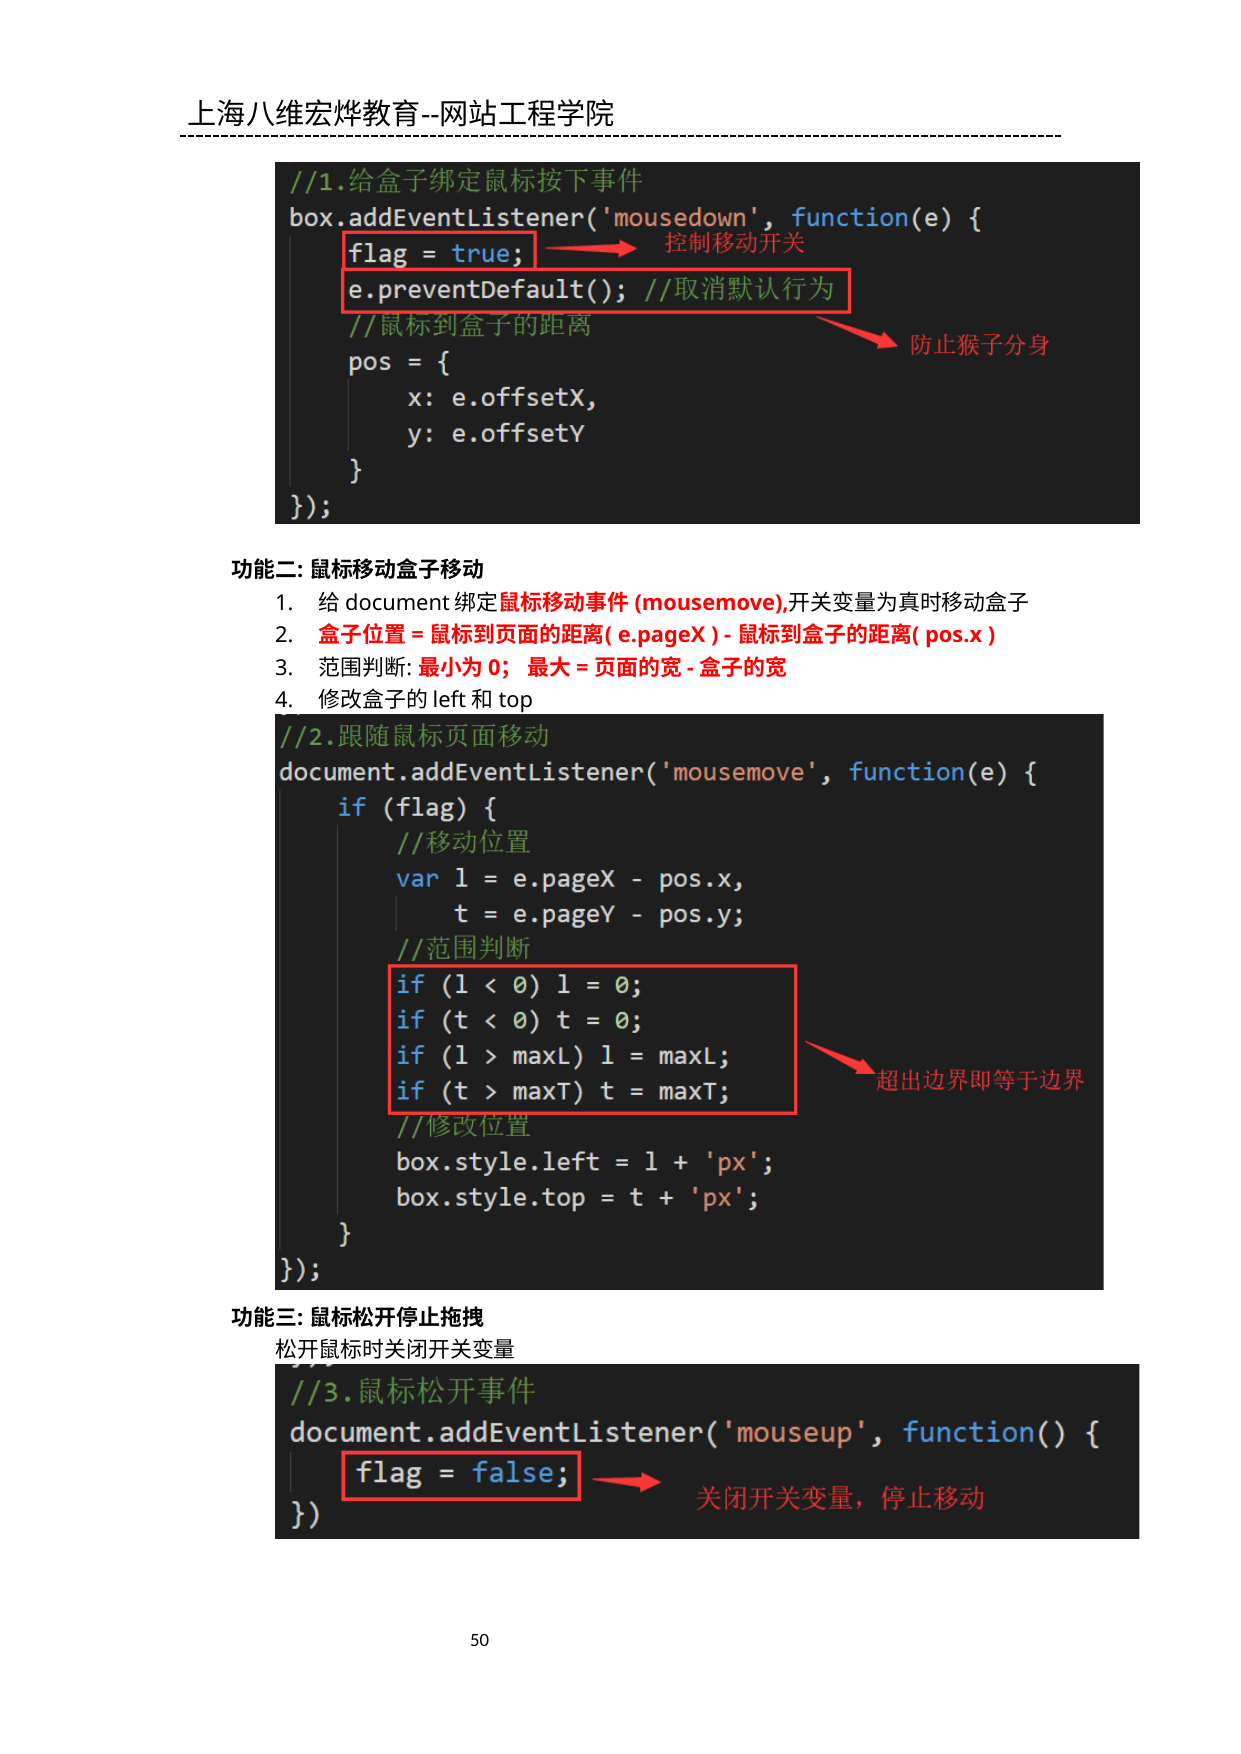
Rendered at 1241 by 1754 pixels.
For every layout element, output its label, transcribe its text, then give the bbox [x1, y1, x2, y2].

list 盒子位置 = 鼠标到页面的距离( e.pageX ) - 鼠标到盒子的距离( pos.x ) [231, 617, 1053, 649]
list 范围判断: 最小为0； 最大 = 页面的宽 - 盒子的宽 [231, 649, 1053, 682]
text 松开鼠标时关闭开关变量 [231, 1332, 1053, 1364]
picture [275, 162, 1140, 524]
list 给document绑定鼠标移动事件 (mousemove),开关变量为真时移动盒子 [231, 584, 1053, 617]
list 修改盒子的left 和 top [231, 682, 1053, 714]
picture [275, 1364, 1140, 1539]
text 功能三: 鼠标松开停止拖拽 [187, 1299, 1053, 1332]
picture [275, 714, 1104, 1290]
text 功能二: 鼠标移动盒子移动 [187, 552, 1053, 584]
